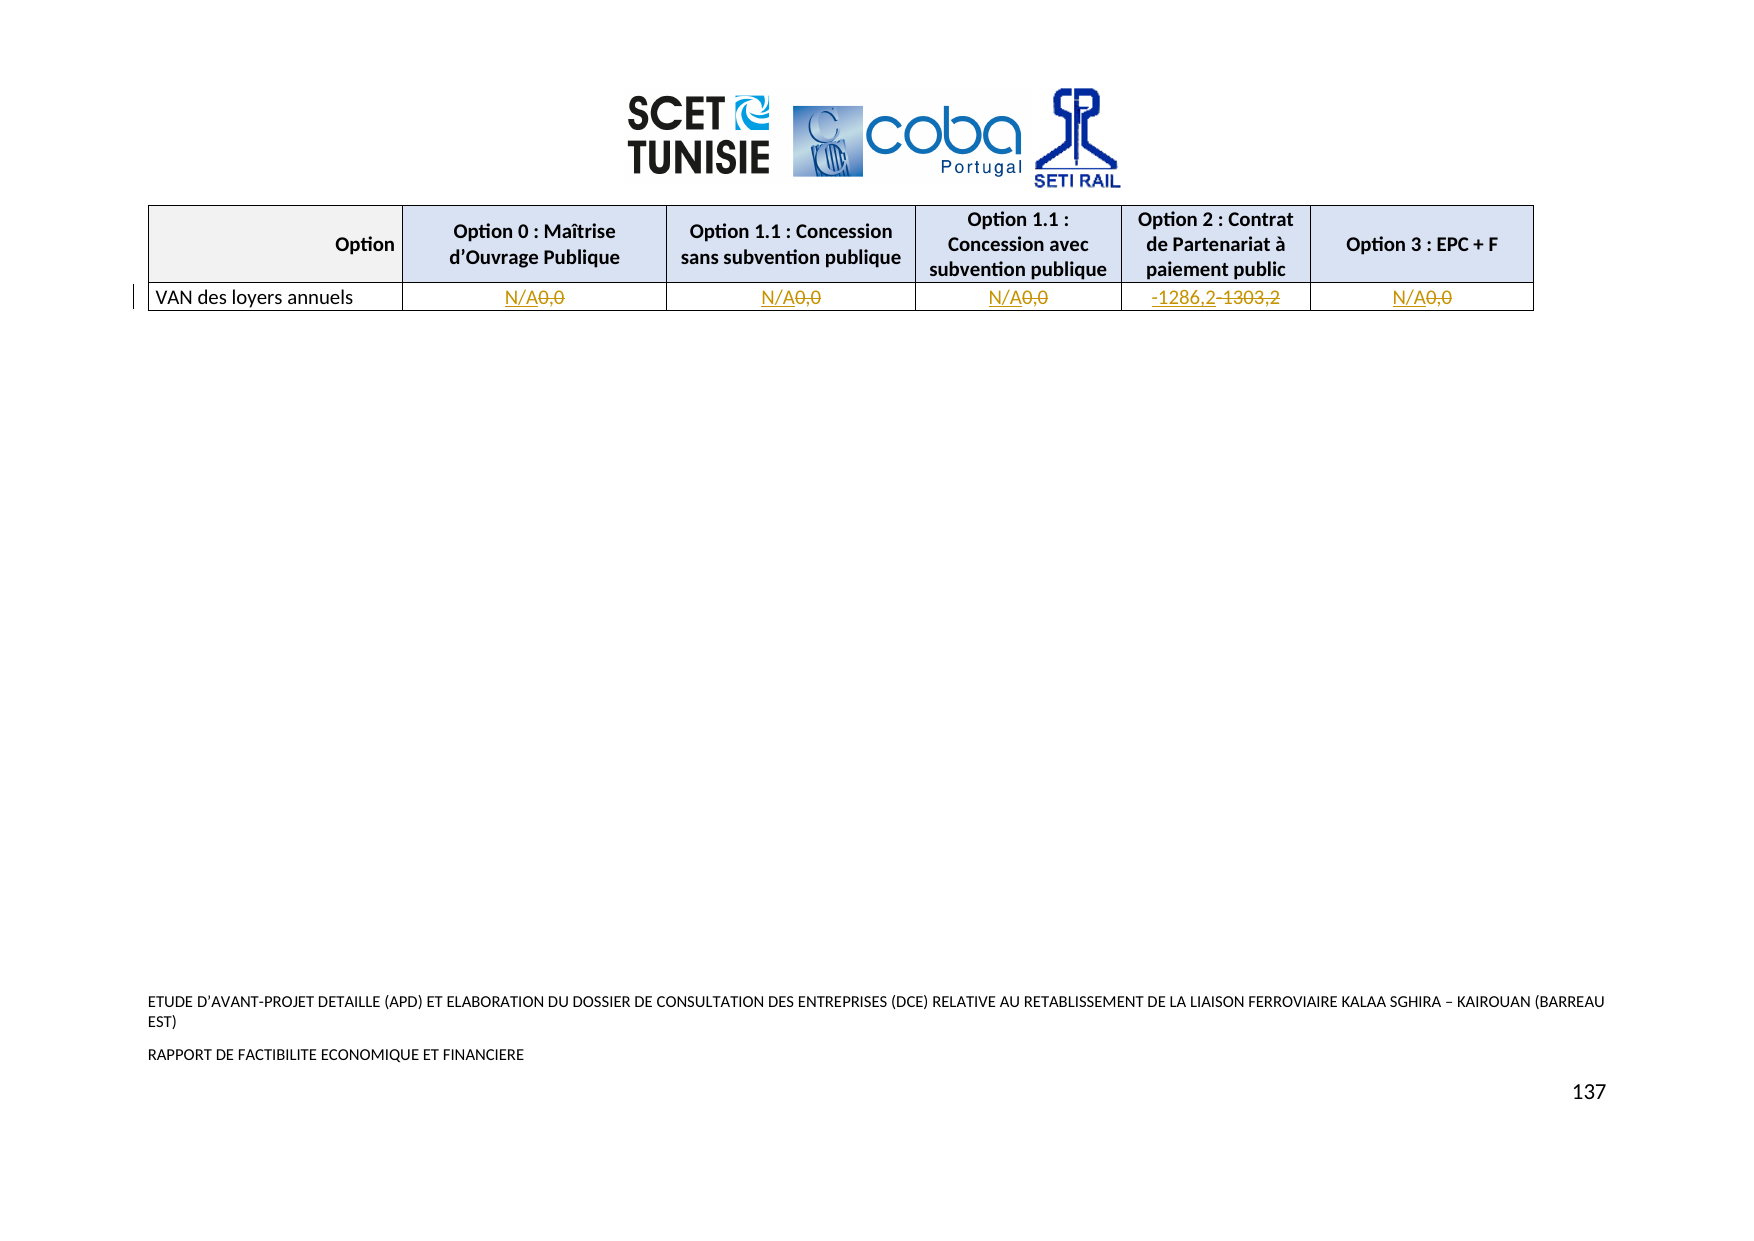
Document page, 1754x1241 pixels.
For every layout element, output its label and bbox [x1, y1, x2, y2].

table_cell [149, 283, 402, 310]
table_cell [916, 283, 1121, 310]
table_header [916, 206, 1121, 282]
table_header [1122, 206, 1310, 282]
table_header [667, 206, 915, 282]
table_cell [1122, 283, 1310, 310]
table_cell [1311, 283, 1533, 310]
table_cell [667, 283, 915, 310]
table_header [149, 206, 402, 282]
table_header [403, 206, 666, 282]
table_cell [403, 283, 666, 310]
picture [624, 86, 1123, 189]
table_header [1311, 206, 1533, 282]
